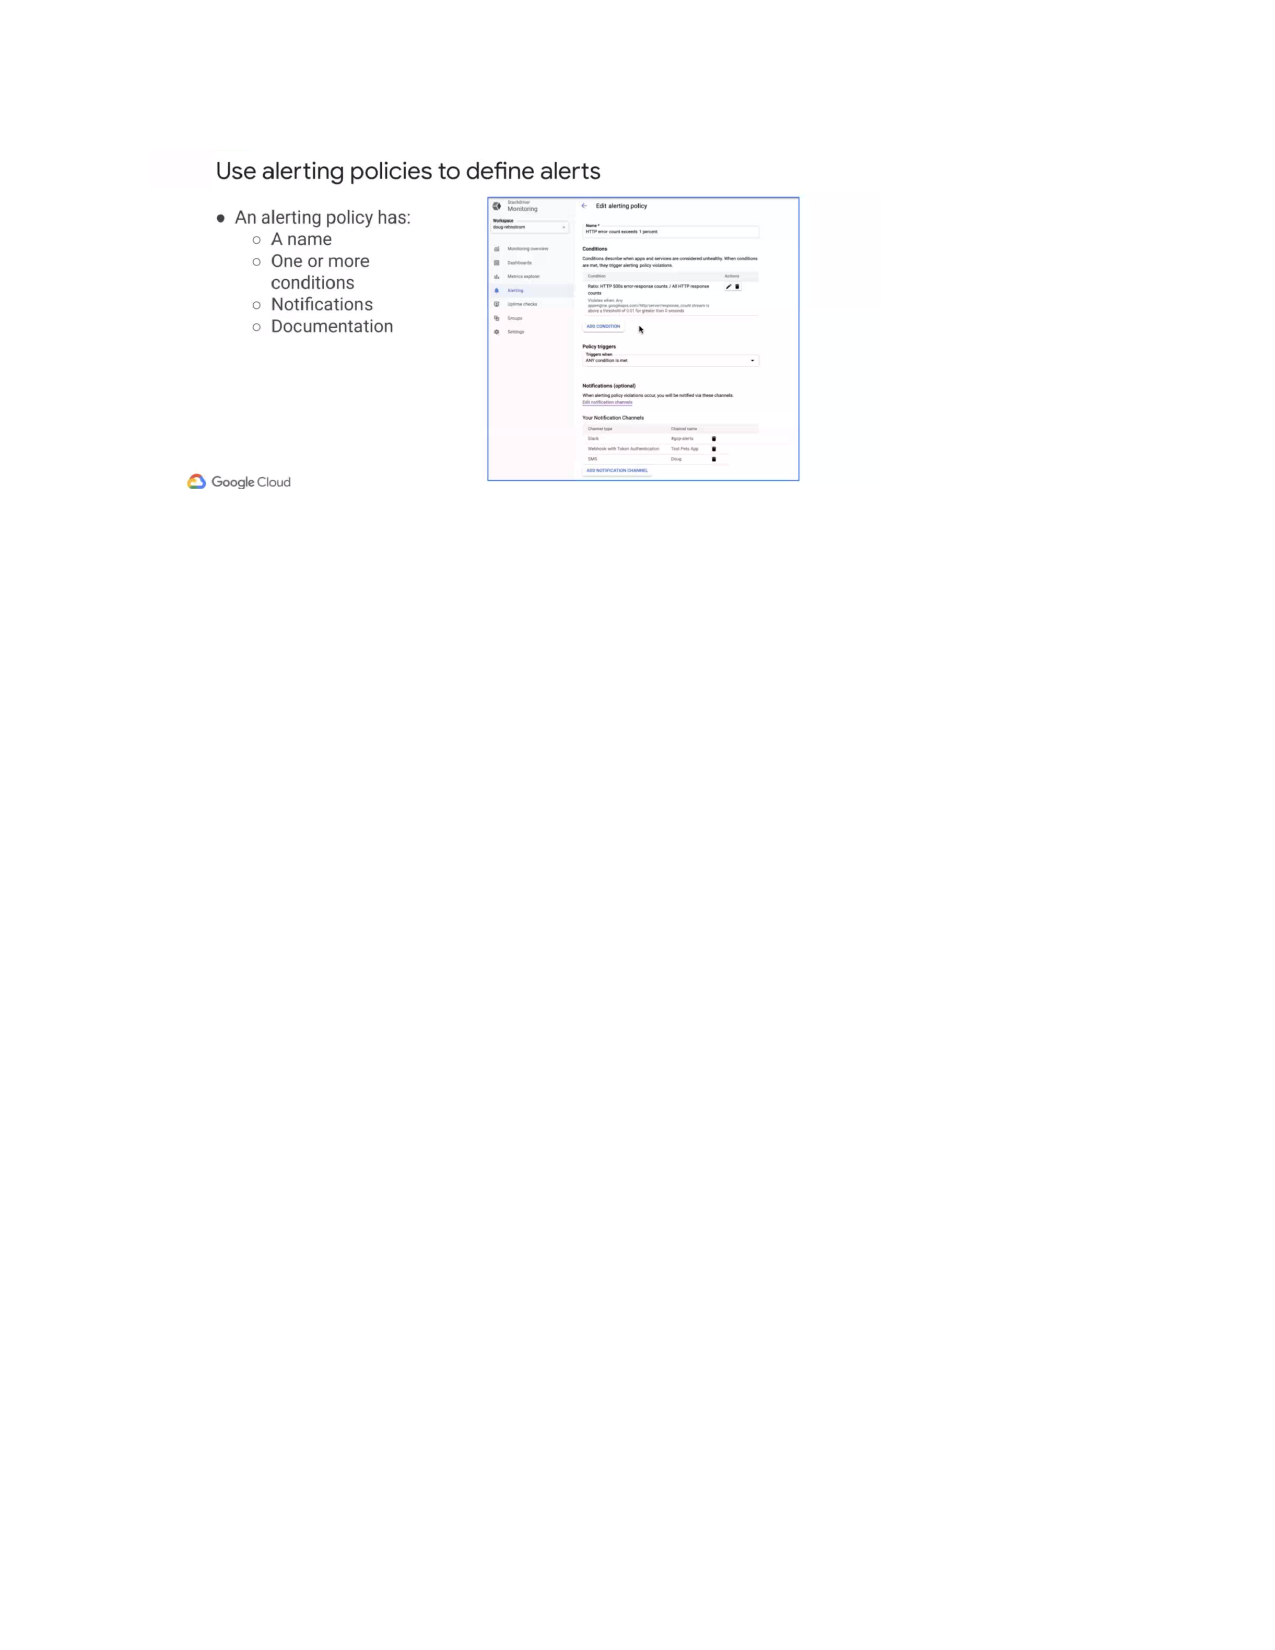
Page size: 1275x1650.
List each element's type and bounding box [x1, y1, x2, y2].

picture [150, 150, 882, 489]
